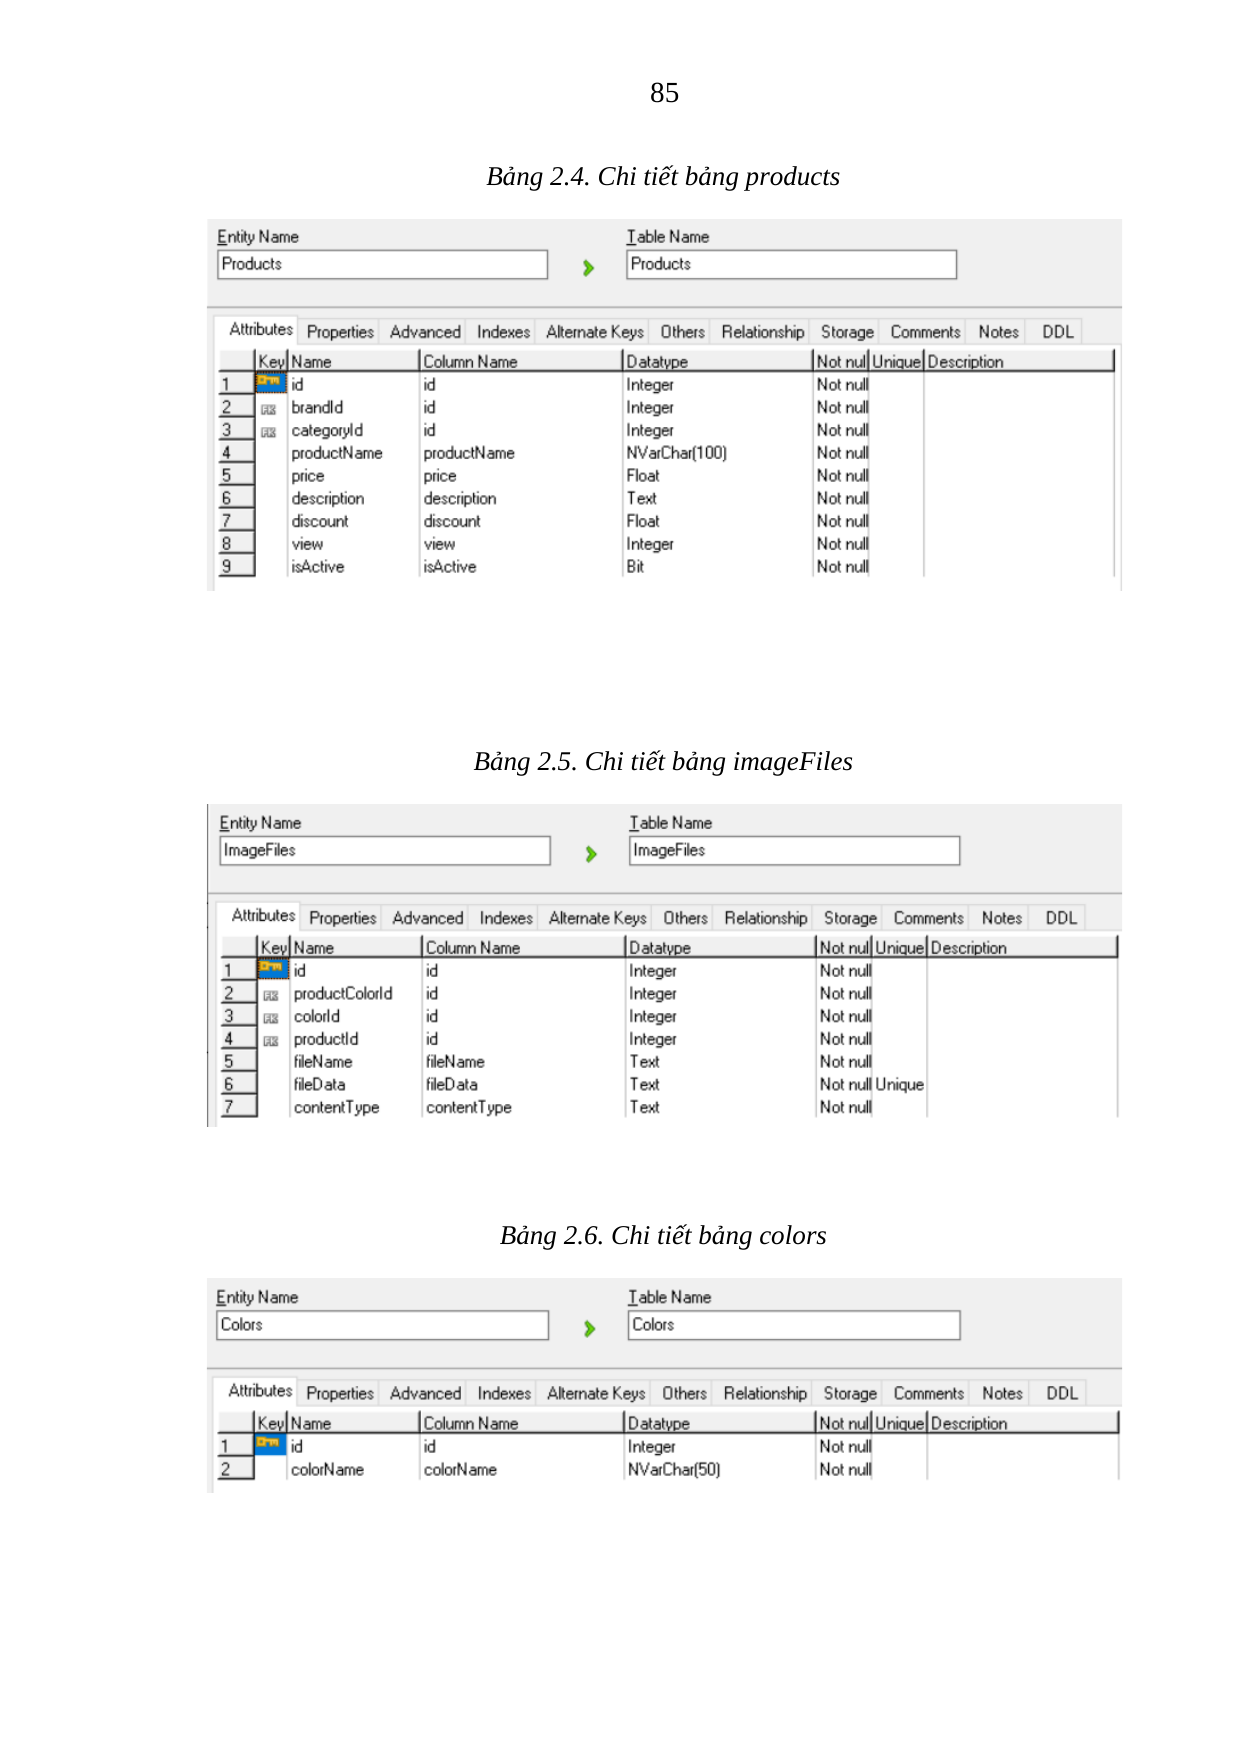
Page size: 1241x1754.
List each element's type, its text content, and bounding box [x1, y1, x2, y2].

text Bảng 2.5. Chi tiết bảng imageFiles [207, 745, 1122, 776]
picture [206, 219, 1123, 591]
text Bảng 2.6. Chi tiết bảng colors [207, 1219, 1122, 1250]
picture [206, 804, 1123, 1127]
text Bảng 2.4. Chi tiết bảng products [207, 160, 1122, 191]
picture [206, 1278, 1123, 1493]
